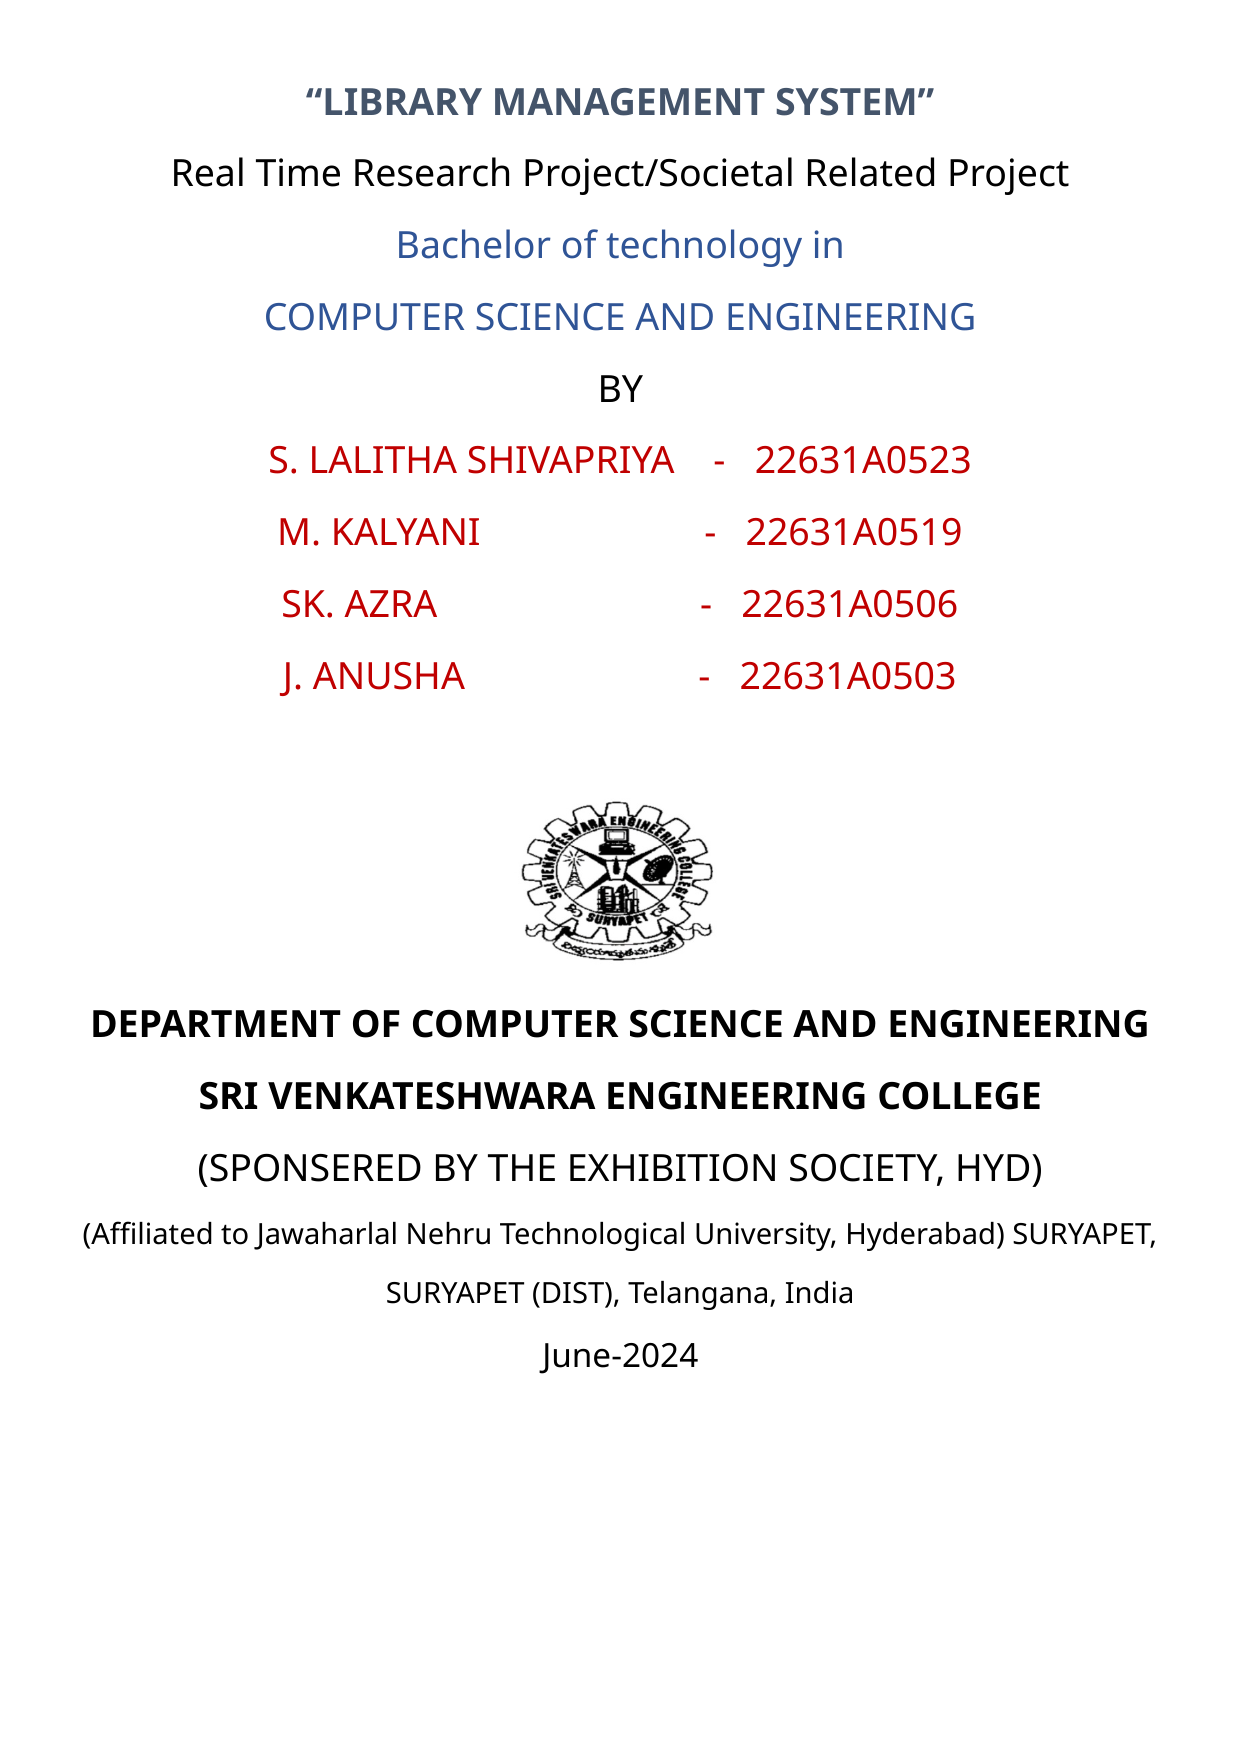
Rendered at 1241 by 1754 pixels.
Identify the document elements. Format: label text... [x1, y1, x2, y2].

text BY [75, 362, 1165, 413]
picture [507, 792, 733, 979]
text (SPONSERED BY THE EXHIBITION SOCIETY, HYD) [75, 1141, 1165, 1192]
text SK. AZRA - 22631A0506 [75, 577, 1165, 628]
text (Affiliated to Jawaharlal Nehru Technological University, Hyderabad) SURYAPET, [75, 1213, 1165, 1253]
text SURYAPET (DIST), Telangana, India [75, 1272, 1165, 1312]
text S. LALITHA SHIVAPRIYA - 22631A0523 [75, 434, 1165, 485]
text DEPARTMENT OF COMPUTER SCIENCE AND ENGINEERING [75, 998, 1165, 1049]
text June-2024 [75, 1332, 1165, 1377]
text “LIBRARY MANAGEMENT SYSTEM” [75, 75, 1165, 126]
text COMPUTER SCIENCE AND ENGINEERING [75, 290, 1165, 341]
text J. ANUSHA - 22631A0503 [75, 649, 1165, 700]
text SRI VENKATESHWARA ENGINEERING COLLEGE [75, 1069, 1165, 1120]
text Real Time Research Project/Societal Related Project [75, 147, 1165, 198]
text M. KALYANI - 22631A0519 [75, 506, 1165, 557]
text Bachelor of technology in [75, 218, 1165, 269]
